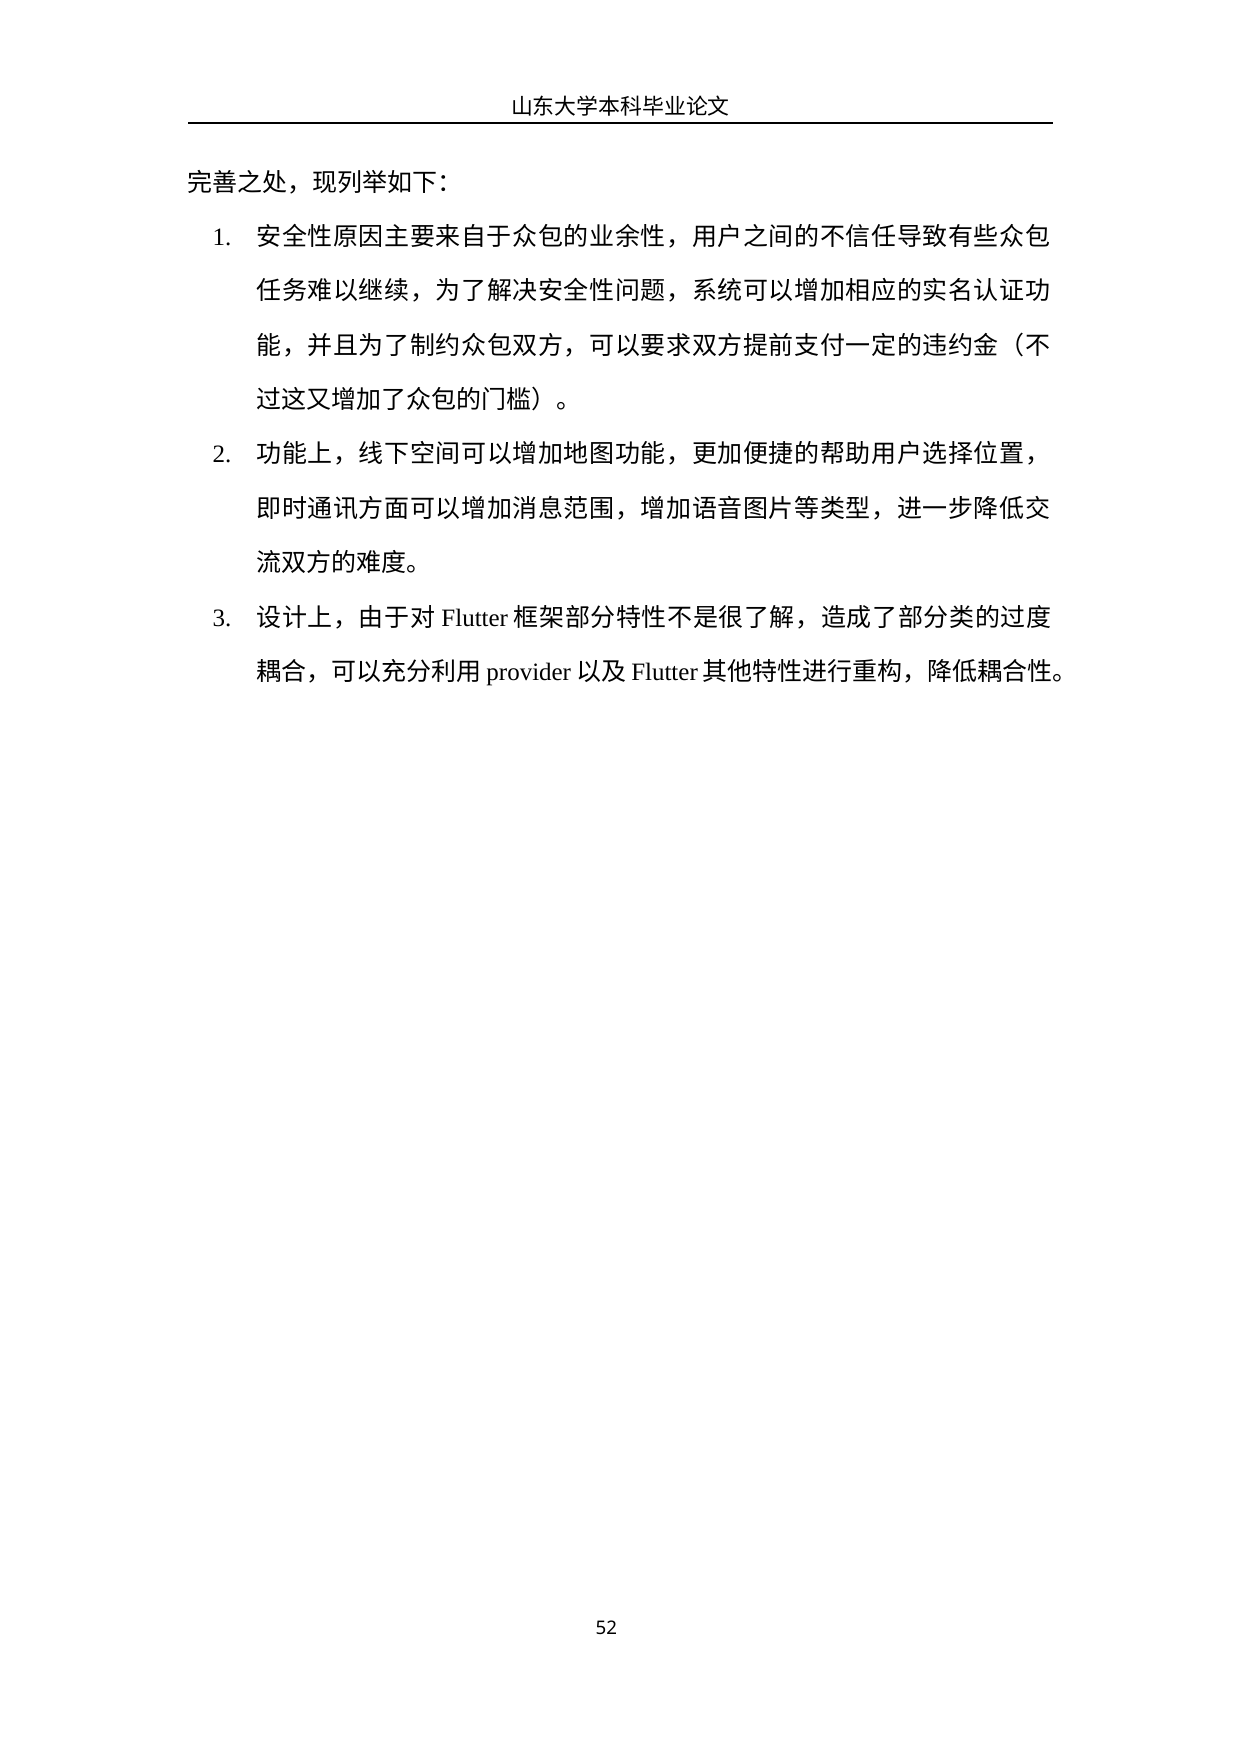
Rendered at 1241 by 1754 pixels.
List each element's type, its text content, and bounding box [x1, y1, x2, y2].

list 功能上，线下空间可以增加地图功能，更加便捷的帮助用户选择位置，即时通讯方面可以增加消息范围，增加语音图片等类型，进一步降低交流双方的难度。 [212, 434, 1053, 579]
list 设计上，由于对Flutter框架部分特性不是很了解，造成了部分类的过度耦合，可以充分利用provider以及Flutter其他特性进行重构，降低耦合性。 [212, 597, 1053, 688]
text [187, 162, 1053, 198]
list 安全性原因主要来自于众包的业余性，用户之间的不信任导致有些众包任务难以继续，为了解决安全性问题，系统可以增加相应的实名认证功能，并且为了制约众包双方，可以要求双方提前支付一定的违约金（不过这又增加了众包的门槛）。 [212, 216, 1053, 416]
